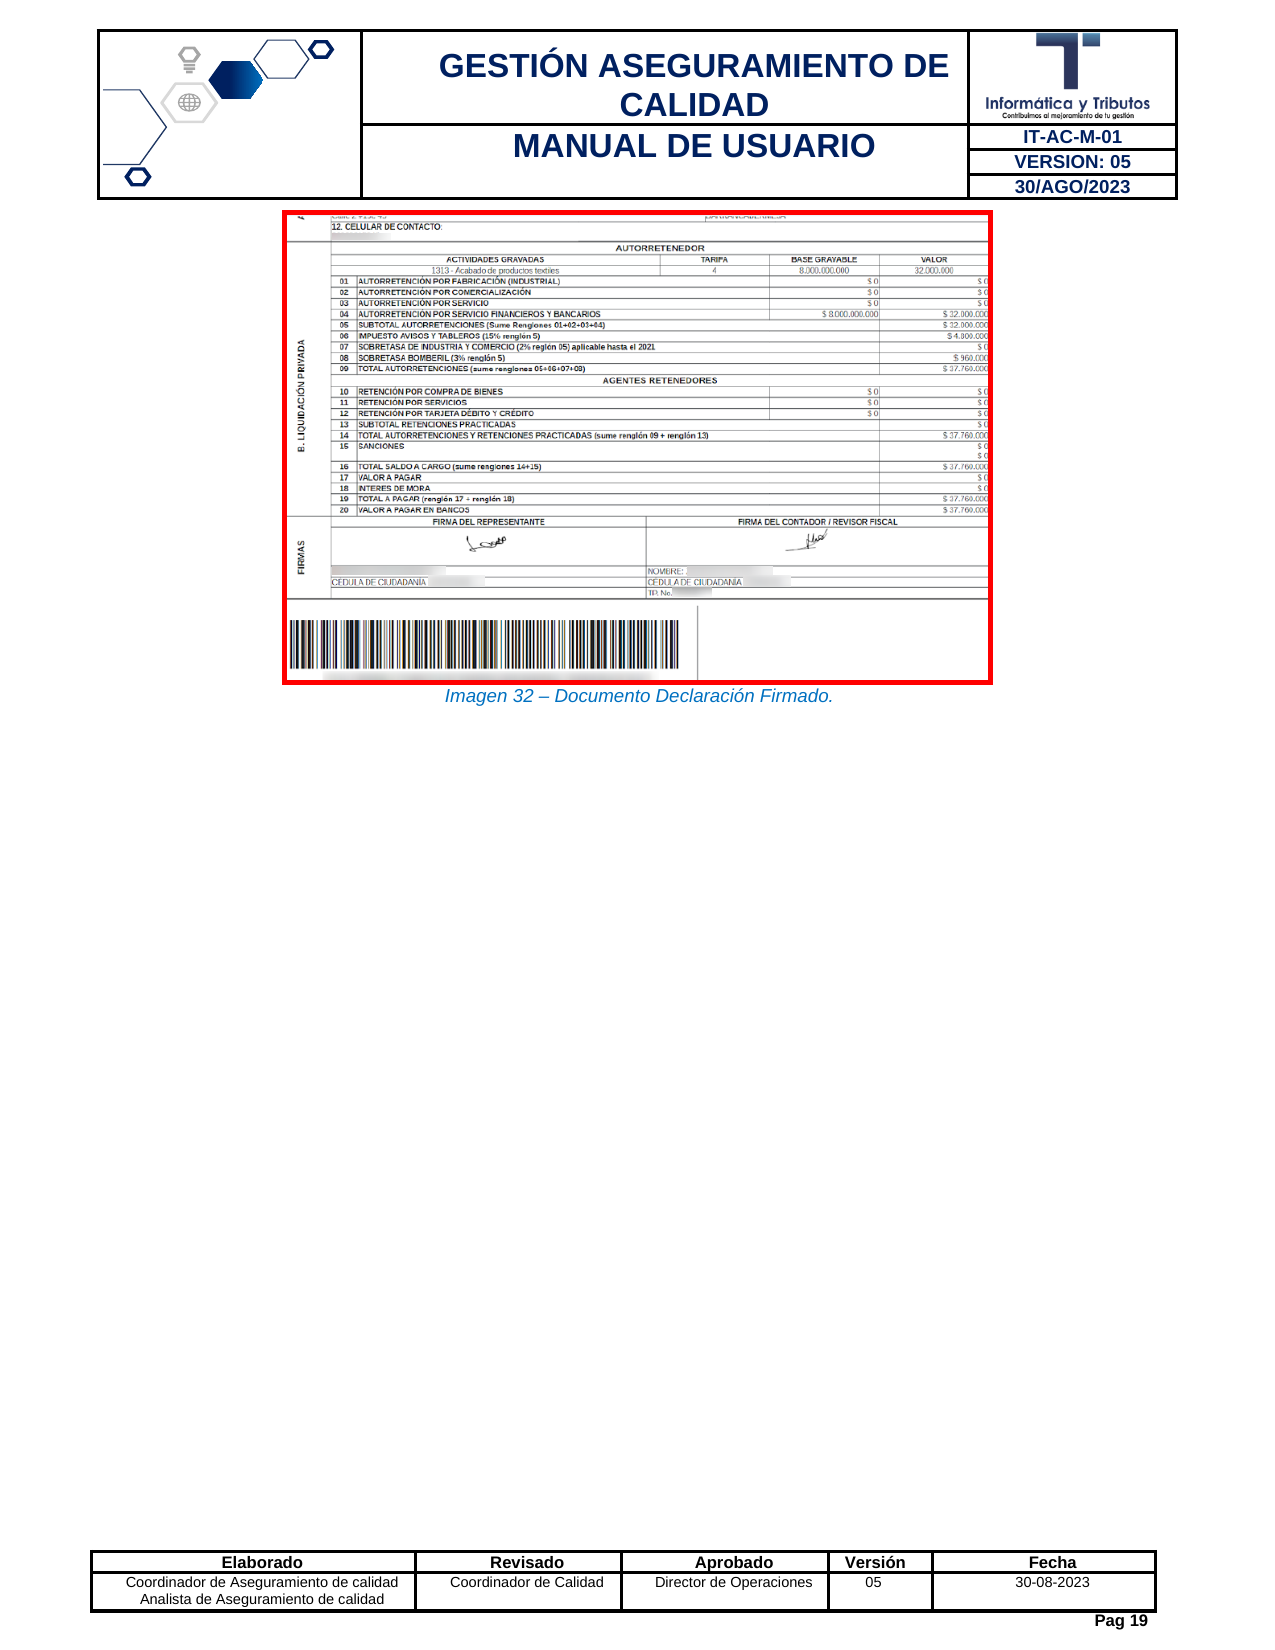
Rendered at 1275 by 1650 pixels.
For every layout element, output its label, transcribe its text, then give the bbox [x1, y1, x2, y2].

picture [985, 32, 1150, 120]
text Imagen 32 – Documento Declaración Firmado. [136, 685, 1139, 707]
picture [287, 215, 988, 680]
